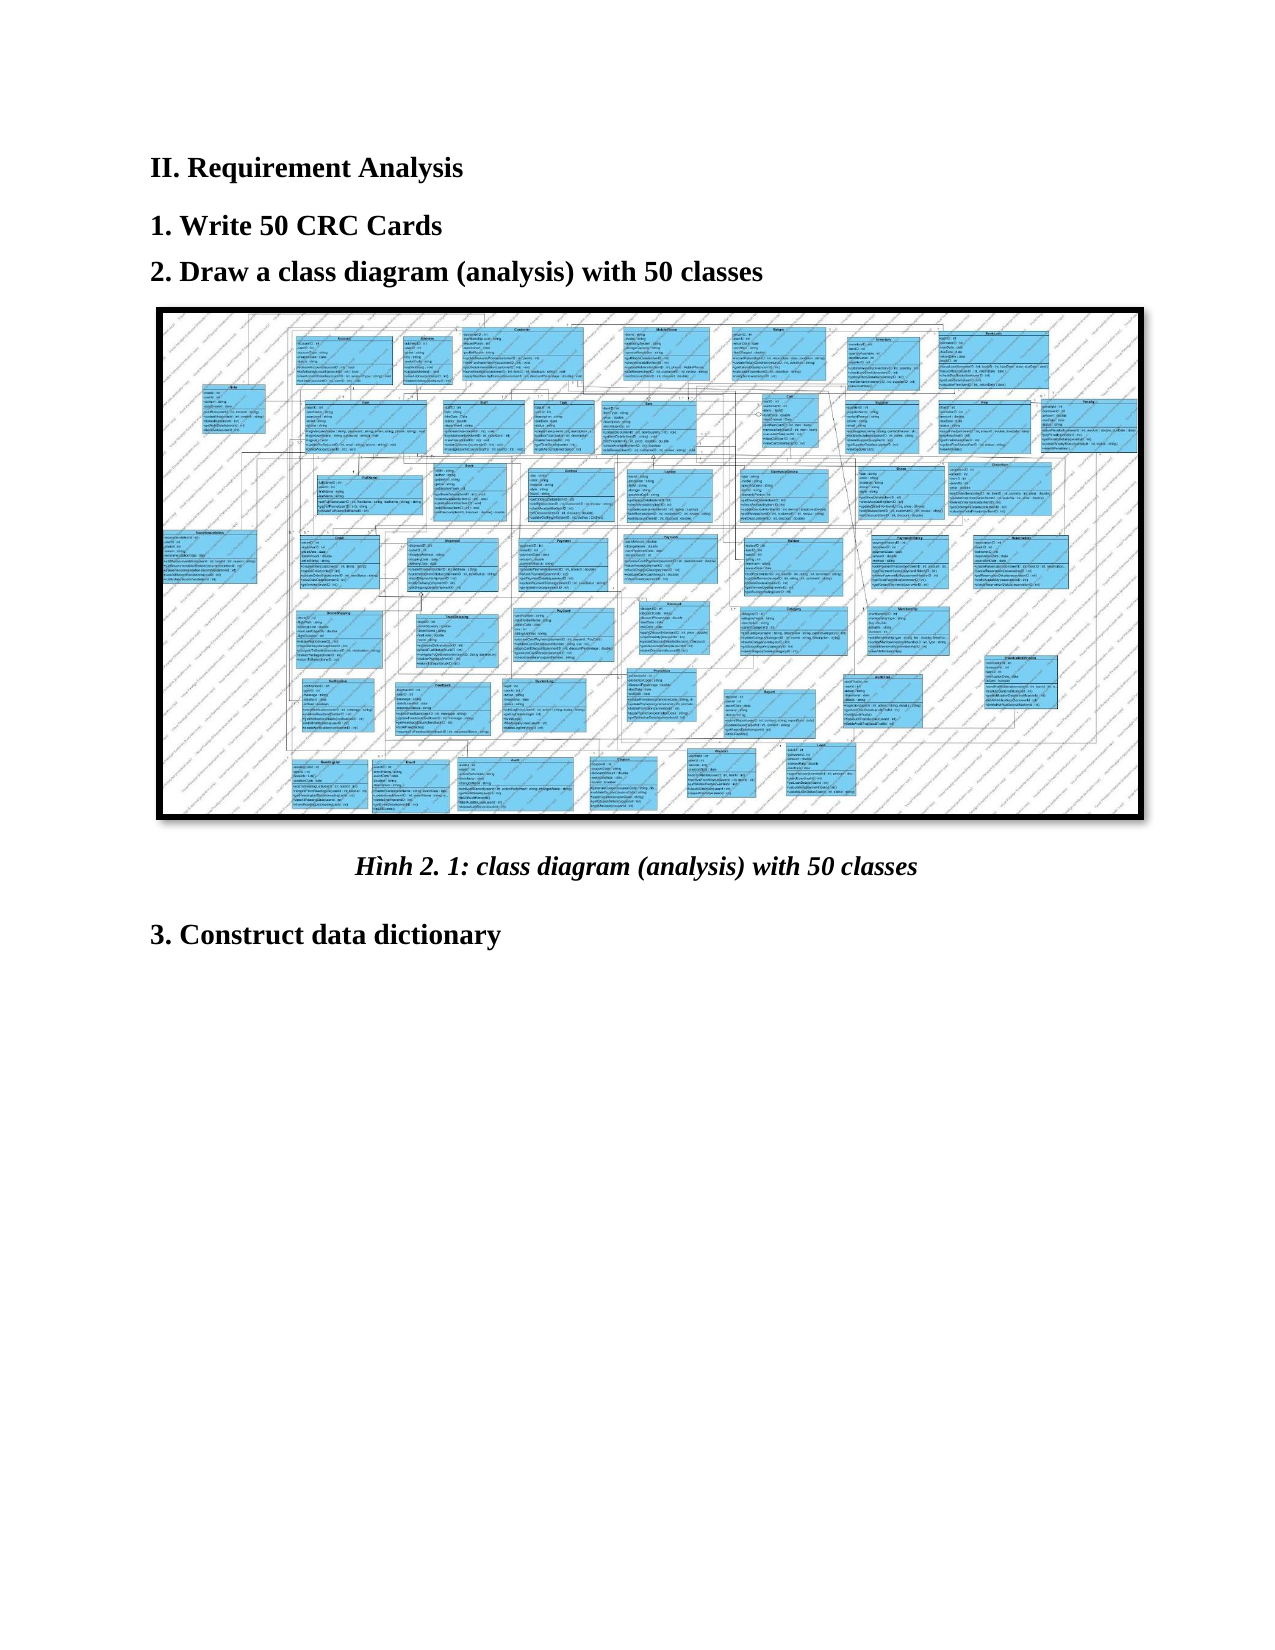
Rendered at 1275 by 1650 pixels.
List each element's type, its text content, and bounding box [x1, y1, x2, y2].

subtitle II. Requirement Analysis [150, 150, 1125, 183]
subtitle 2. Draw a class diagram (analysis) with 50 classes [150, 254, 1125, 288]
subtitle 3. Construct data dictionary [150, 917, 1125, 951]
picture [163, 313, 1138, 814]
subtitle 1. Write 50 CRC Cards [150, 208, 1125, 242]
